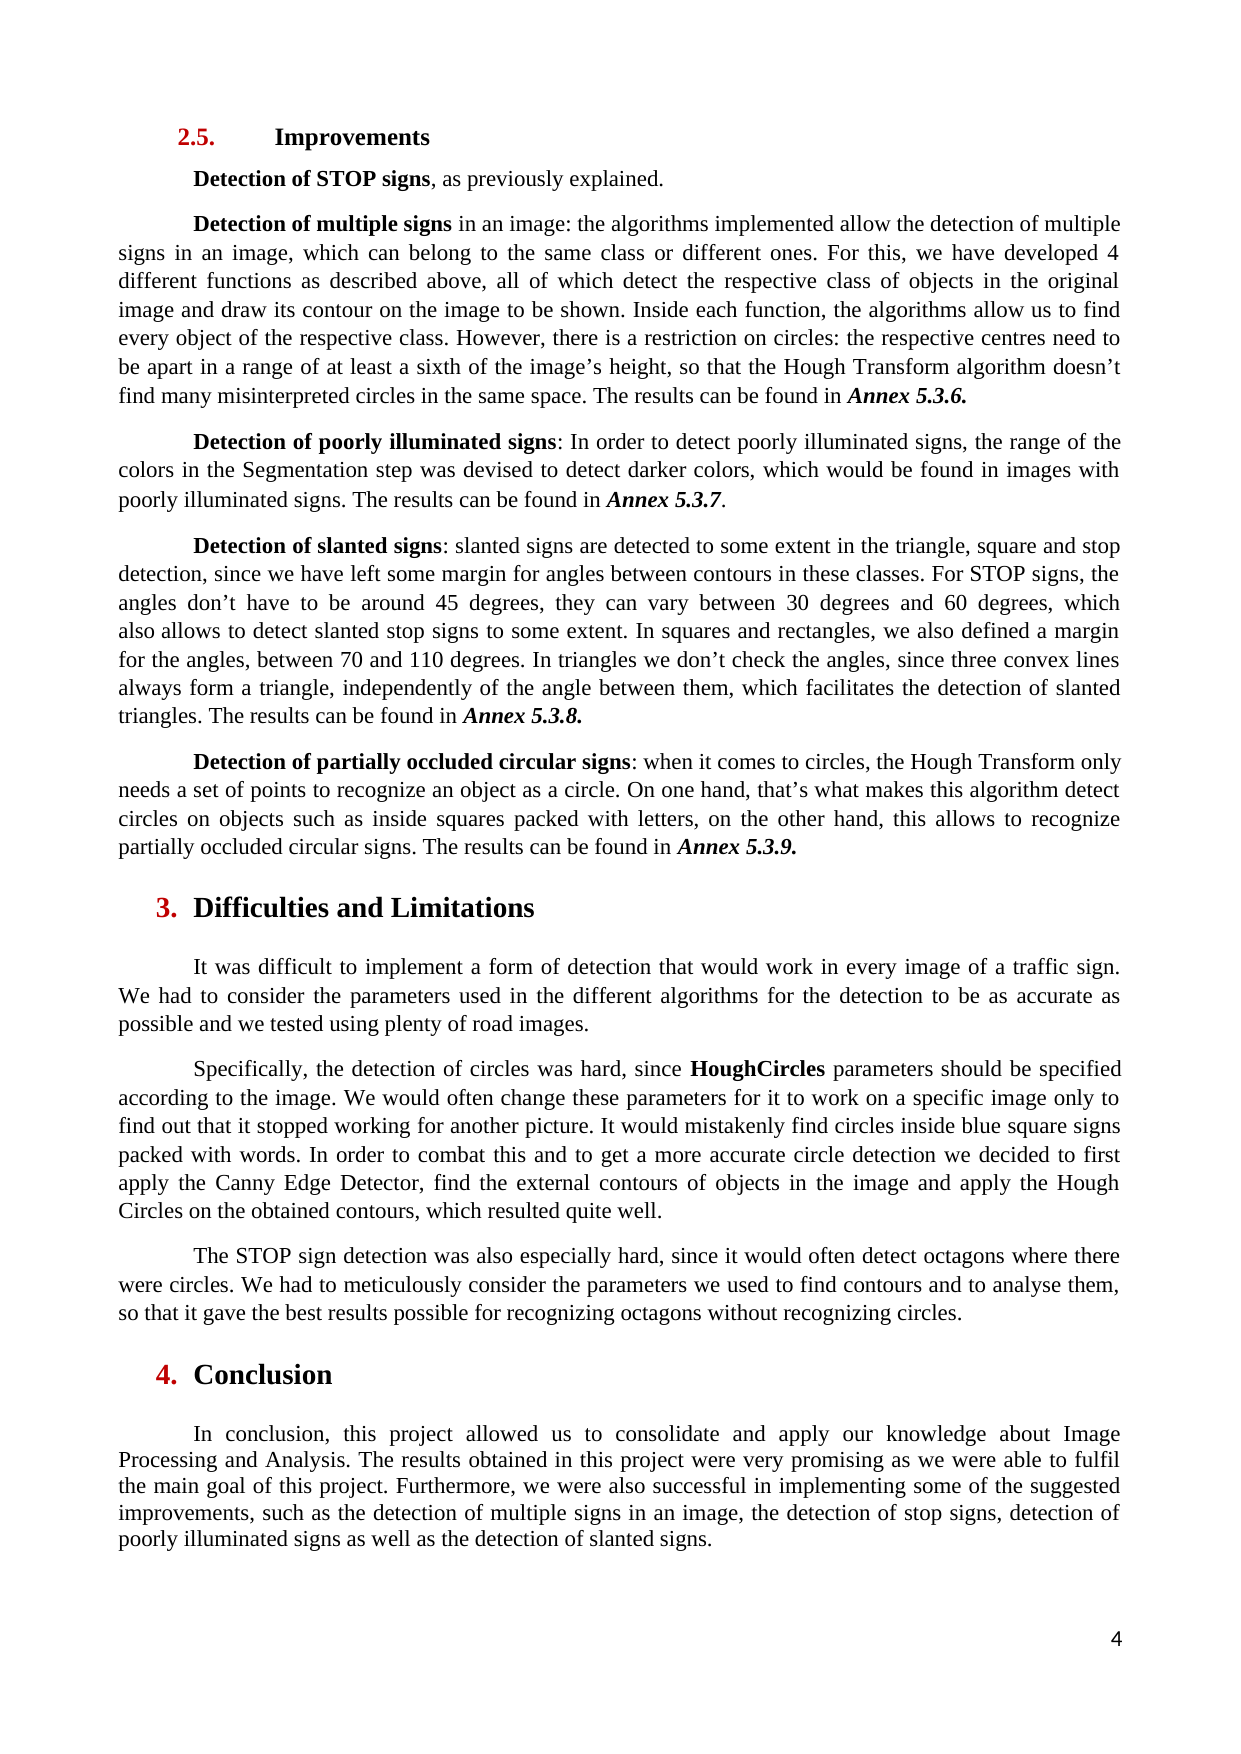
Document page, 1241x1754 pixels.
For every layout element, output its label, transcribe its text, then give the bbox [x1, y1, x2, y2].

subtitle Difficulties and Limitations [156, 891, 1122, 924]
text It was difficult to implement a form of detection that would work in every image of a traffic sign. We had to consider the parameters used in the different algorithms for the detection to be as accurate as possible and we tested using plenty of road images. [118, 953, 1122, 1037]
text Detection of slanted signs: slanted signs are detected to some extent in the triangle, square and stop detection, since we have left some margin for angles between contours in these classes. For STOP signs, the angles don’t have to be around 45 degrees, they can vary between 30 degrees and 60 degrees, which also allows to detect slanted stop signs to some extent. In squares and rectangles, we also defined a margin for the angles, between 70 and 110 degrees. In triangles we don’t check the angles, since three convex lines always form a triangle, independently of the angle between them, which facilitates the detection of slanted triangles. The results can be found in Annex 5.3.8. [118, 532, 1122, 729]
text Detection of multiple signs in an image: the algorithms implemented allow the detection of multiple signs in an image, which can belong to the same class or different ones. For this, we have developed 4 different functions as described above, all of which detect the respective class of objects in the original image and draw its contour on the image to be shown. Inside each function, the algorithms allow us to find every object of the respective class. However, there is a restriction on circles: the respective centres need to be apart in a range of at least a sixth of the image’s height, so that the Hough Transform algorithm doesn’t find many misinterpreted circles in the same space. The results can be found in Annex 5.3.6. [118, 211, 1122, 409]
subtitle Improvements [177, 122, 1122, 151]
subtitle Conclusion [156, 1357, 1122, 1391]
text Specifically, the detection of circles was hard, since HoughCircles parameters should be specified according to the image. We would often change these parameters for it to work on a specific image only to find out that it stopped working for another picture. It would mistakenly find circles inside blue square signs packed with words. In order to combat this and to get a more accurate circle detection we decided to first apply the Canny Edge Detector, find the external contours of objects in the image and apply the Hough Circles on the obtained contours, which resulted quite well. [118, 1055, 1122, 1224]
text In conclusion, this project allowed us to consolidate and apply our knowledge about Image Processing and Analysis. The results obtained in this project were very promising as we were able to fulfil the main goal of this project. Furthermore, we were also successful in implementing some of the suggested improvements, such as the detection of multiple signs in an image, the detection of stop signs, detection of poorly illuminated signs as well as the detection of slanted signs. [118, 1420, 1122, 1552]
text The STOP sign detection was also especially hard, since it would often detect octagons where there were circles. We had to meticulously consider the parameters we used to find contours and to analyse them, so that it gave the best results possible for recognizing octagons without recognizing circles. [118, 1243, 1122, 1326]
text Detection of poorly illuminated signs: In order to detect poorly illuminated signs, the range of the colors in the Segmentation step was devised to detect darker colors, which would be found in images with poorly illuminated signs. The results can be found in Annex 5.3.7. [118, 428, 1122, 513]
text Detection of STOP signs, as previously explained. [118, 165, 1122, 192]
text Detection of partially occluded circular signs: when it comes to circles, the Hough Transform only needs a set of points to recognize an object as a circle. On one hand, that’s what makes this algorithm detect circles on objects such as inside squares packed with letters, on the other hand, this allows to recognize partially occluded circular signs. The results can be found in Annex 5.3.9. [118, 748, 1122, 859]
